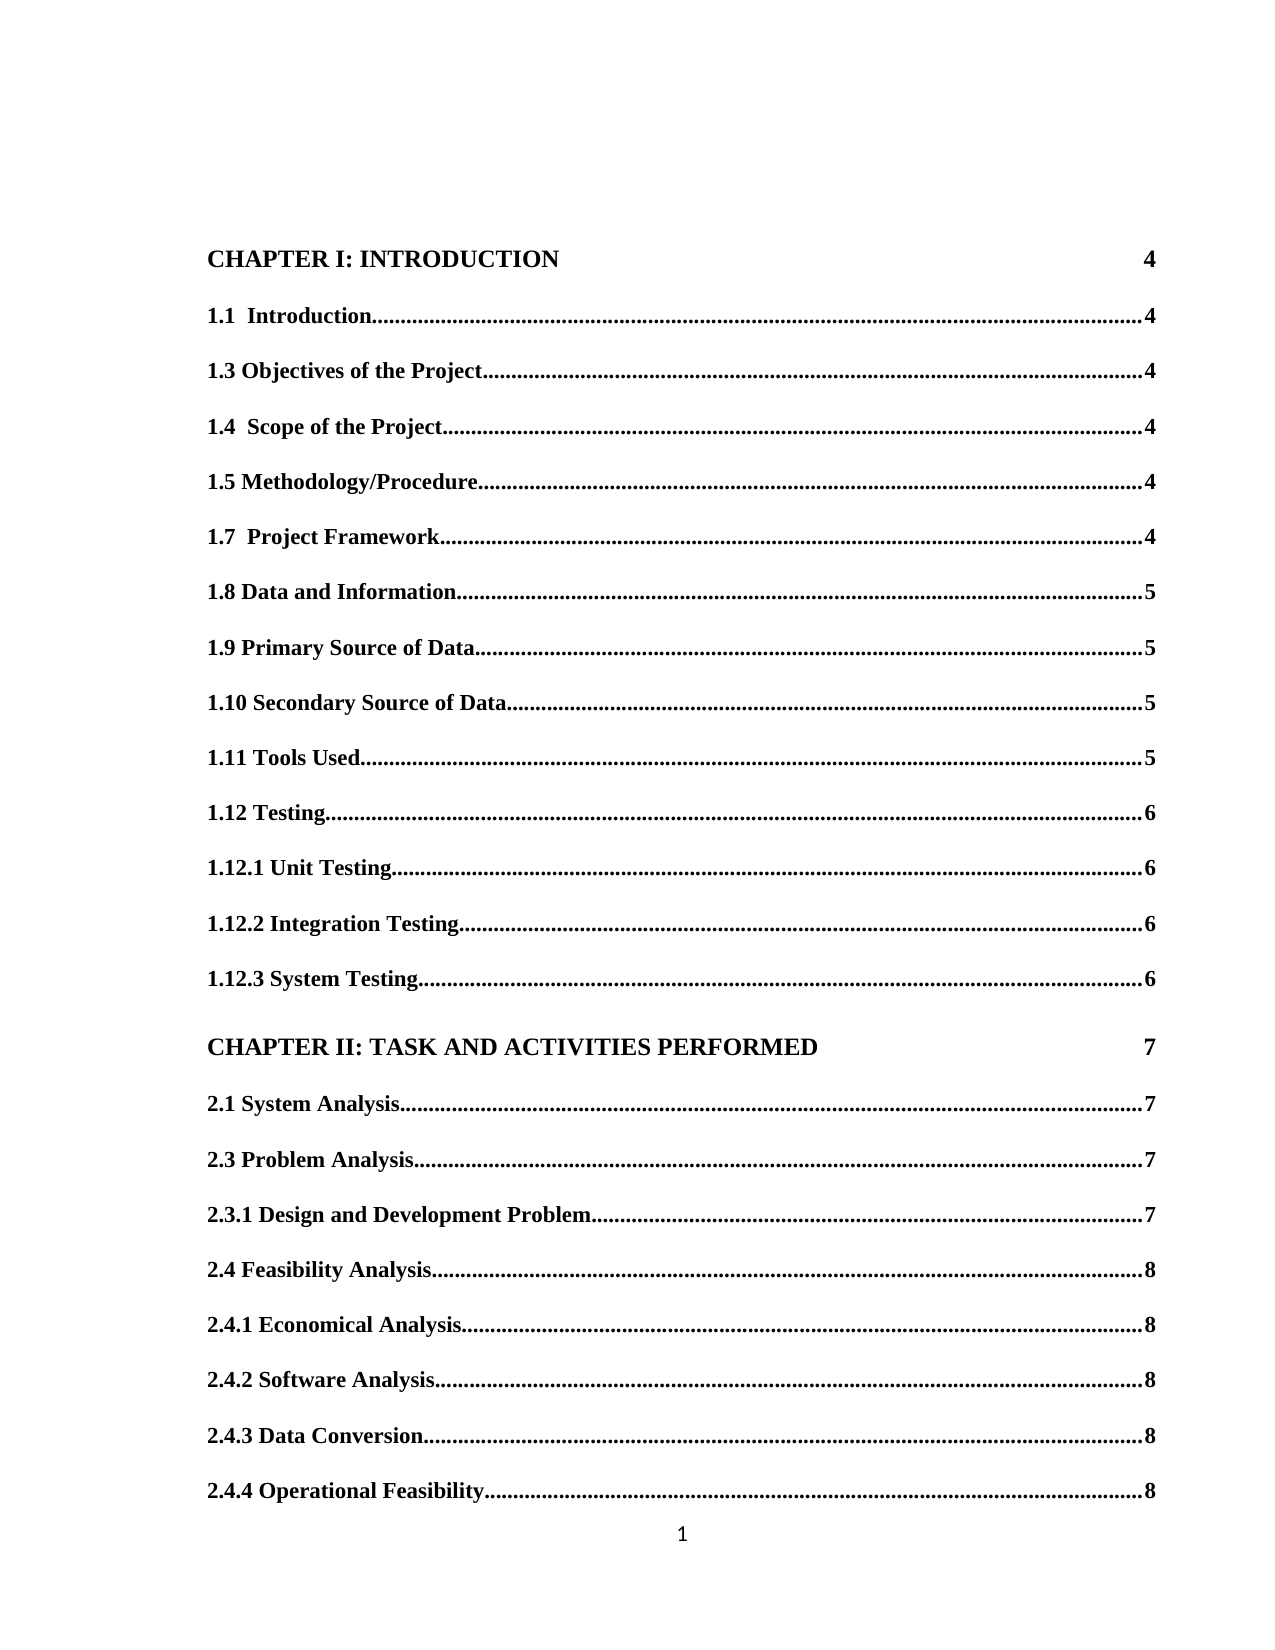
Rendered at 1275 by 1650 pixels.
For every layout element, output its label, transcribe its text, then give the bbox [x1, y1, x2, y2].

text 1.10 Secondary Source of Data 5 [207, 689, 1157, 715]
text 2.4.4 Operational Feasibility 8 [207, 1477, 1157, 1503]
text 2.4.3 Data Conversion 8 [207, 1422, 1157, 1448]
text CHAPTER I: INTRODUCTION 4 [207, 244, 1157, 273]
text 1.9 Primary Source of Data 5 [207, 633, 1157, 660]
text 1.4 Scope of the Project 4 [207, 413, 1157, 439]
text 2.4 Feasibility Analysis 8 [207, 1256, 1157, 1282]
text 2.4.1 Economical Analysis 8 [207, 1311, 1157, 1338]
text 1.1 Introduction 4 [207, 302, 1157, 329]
text 1.3 Objectives of the Project 4 [207, 357, 1157, 384]
text 1.5 Methodology/Procedure 4 [207, 468, 1157, 494]
text 1.8 Data and Information 5 [207, 578, 1157, 605]
text 1.12 Testing 6 [207, 799, 1157, 826]
text 2.1 System Analysis 7 [207, 1091, 1157, 1117]
text 1.12.1 Unit Testing 6 [207, 854, 1157, 881]
text 1.7 Project Framework 4 [207, 523, 1157, 549]
text CHAPTER II: TASK AND ACTIVITIES PERFORMED 7 [207, 1032, 1157, 1061]
text 1.12.2 Integration Testing 6 [207, 909, 1157, 936]
text 1.12.3 System Testing 6 [207, 965, 1157, 991]
text 2.4.2 Software Analysis 8 [207, 1367, 1157, 1393]
text 2.3.1 Design and Development Problem 7 [207, 1201, 1157, 1227]
text 1.11 Tools Used 5 [207, 744, 1157, 770]
text 2.3 Problem Analysis 7 [207, 1146, 1157, 1172]
